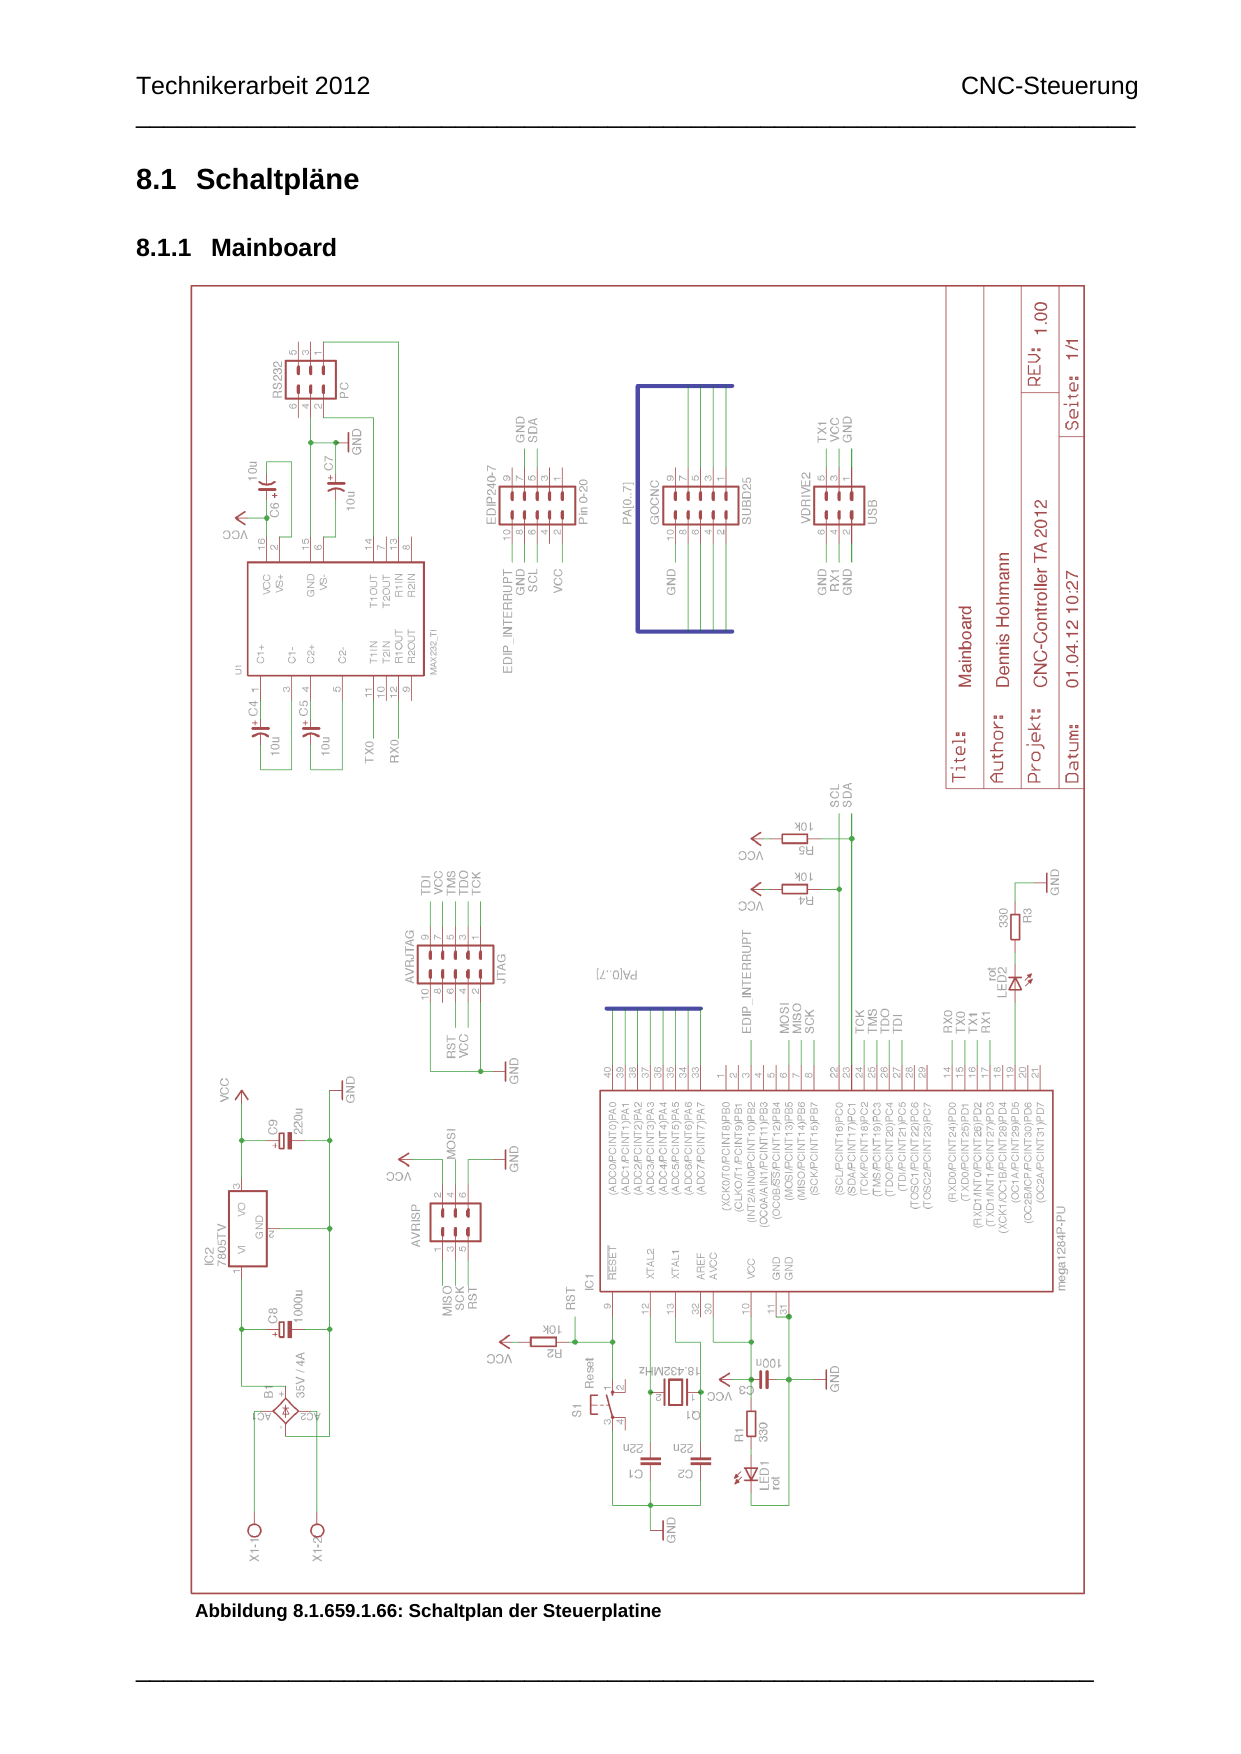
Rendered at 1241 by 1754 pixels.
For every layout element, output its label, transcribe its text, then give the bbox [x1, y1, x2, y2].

subtitle Schaltpläne [136, 162, 1140, 195]
picture [191, 285, 1087, 1596]
subtitle Mainboard [136, 233, 1140, 262]
